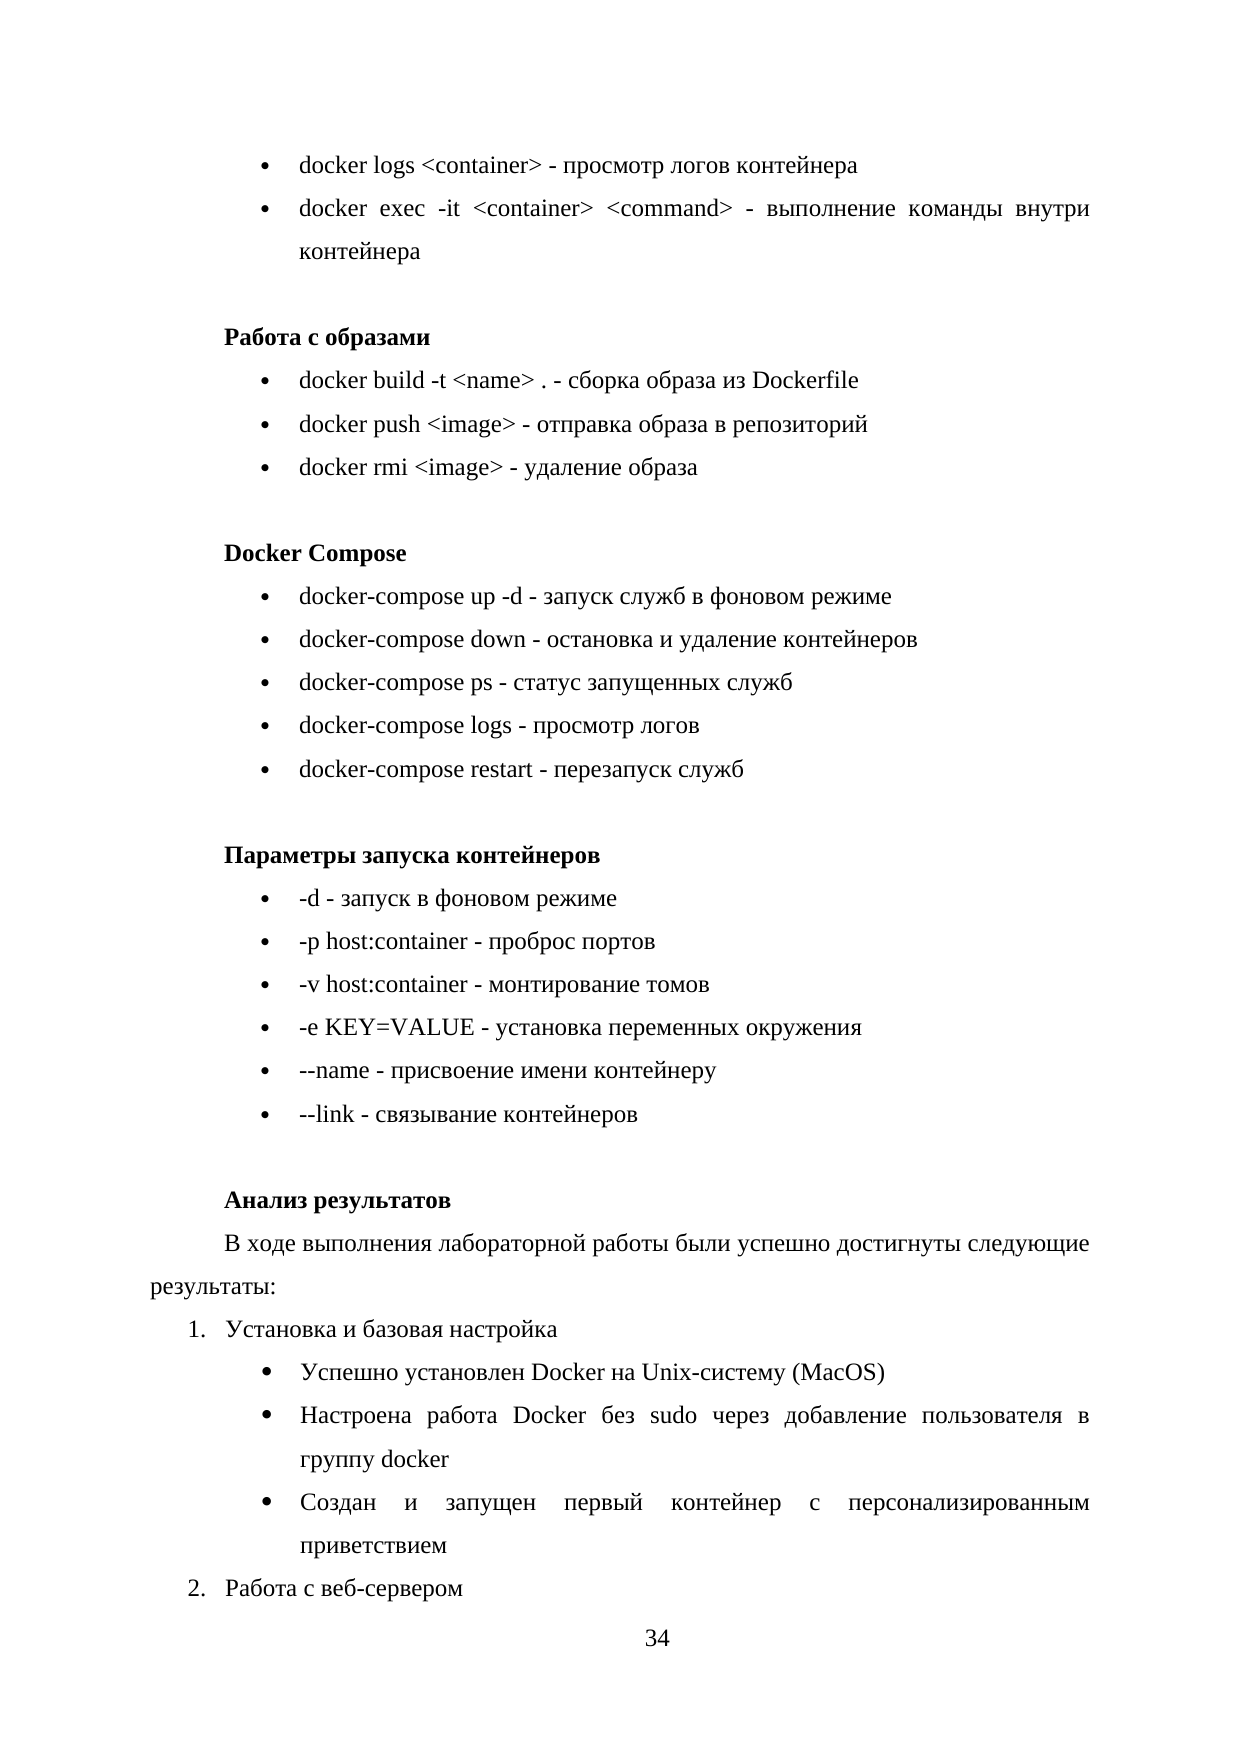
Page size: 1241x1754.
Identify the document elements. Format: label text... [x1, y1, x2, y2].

list docker-compose restart - перезапуск служб [261, 754, 1090, 782]
text Параметры запуска контейнеров [150, 840, 1090, 869]
list docker-compose logs - просмотр логов [261, 711, 1090, 739]
list docker build -t <name> . - сборка образа из Dockerfile [261, 366, 1090, 394]
list Установка и базовая настройка [187, 1314, 1090, 1343]
list -p host:container - проброс портов [261, 926, 1090, 955]
list -e KEY=VALUE - установка переменных окружения [261, 1012, 1090, 1041]
text Анализ результатов [150, 1185, 1090, 1214]
list Создан и запущен первый контейнер с персонализированным приветствием [262, 1487, 1090, 1559]
list docker-compose down - остановка и удаление контейнеров [261, 624, 1090, 653]
text Docker Compose [150, 538, 1090, 567]
list -v host:container - монтирование томов [261, 969, 1090, 998]
list --link - связывание контейнеров [261, 1099, 1090, 1127]
list Настроена работа Docker без sudo через добавление пользователя в группу docker [262, 1401, 1090, 1472]
list docker push <image> - отправка образа в репозиторий [261, 409, 1090, 437]
list docker-compose up -d - запуск служб в фоновом режиме [261, 581, 1090, 610]
text В ходе выполнения лабораторной работы были успешно достигнуты следующие результаты: [150, 1228, 1090, 1300]
list Работа с веб-сервером [187, 1573, 1090, 1602]
list Успешно установлен Docker на Unix-систему (MacOS) [262, 1357, 1090, 1386]
list docker rmi <image> - удаление образа [261, 452, 1090, 481]
text Работа с образами [150, 322, 1090, 351]
list docker exec -it <container> <command> - выполнение команды внутри контейнера [261, 193, 1090, 265]
list docker logs <container> - просмотр логов контейнера [261, 150, 1090, 179]
list -d - запуск в фоновом режиме [261, 883, 1090, 912]
list docker-compose ps - статус запущенных служб [261, 667, 1090, 696]
list --name - присвоение имени контейнеру [261, 1056, 1090, 1084]
